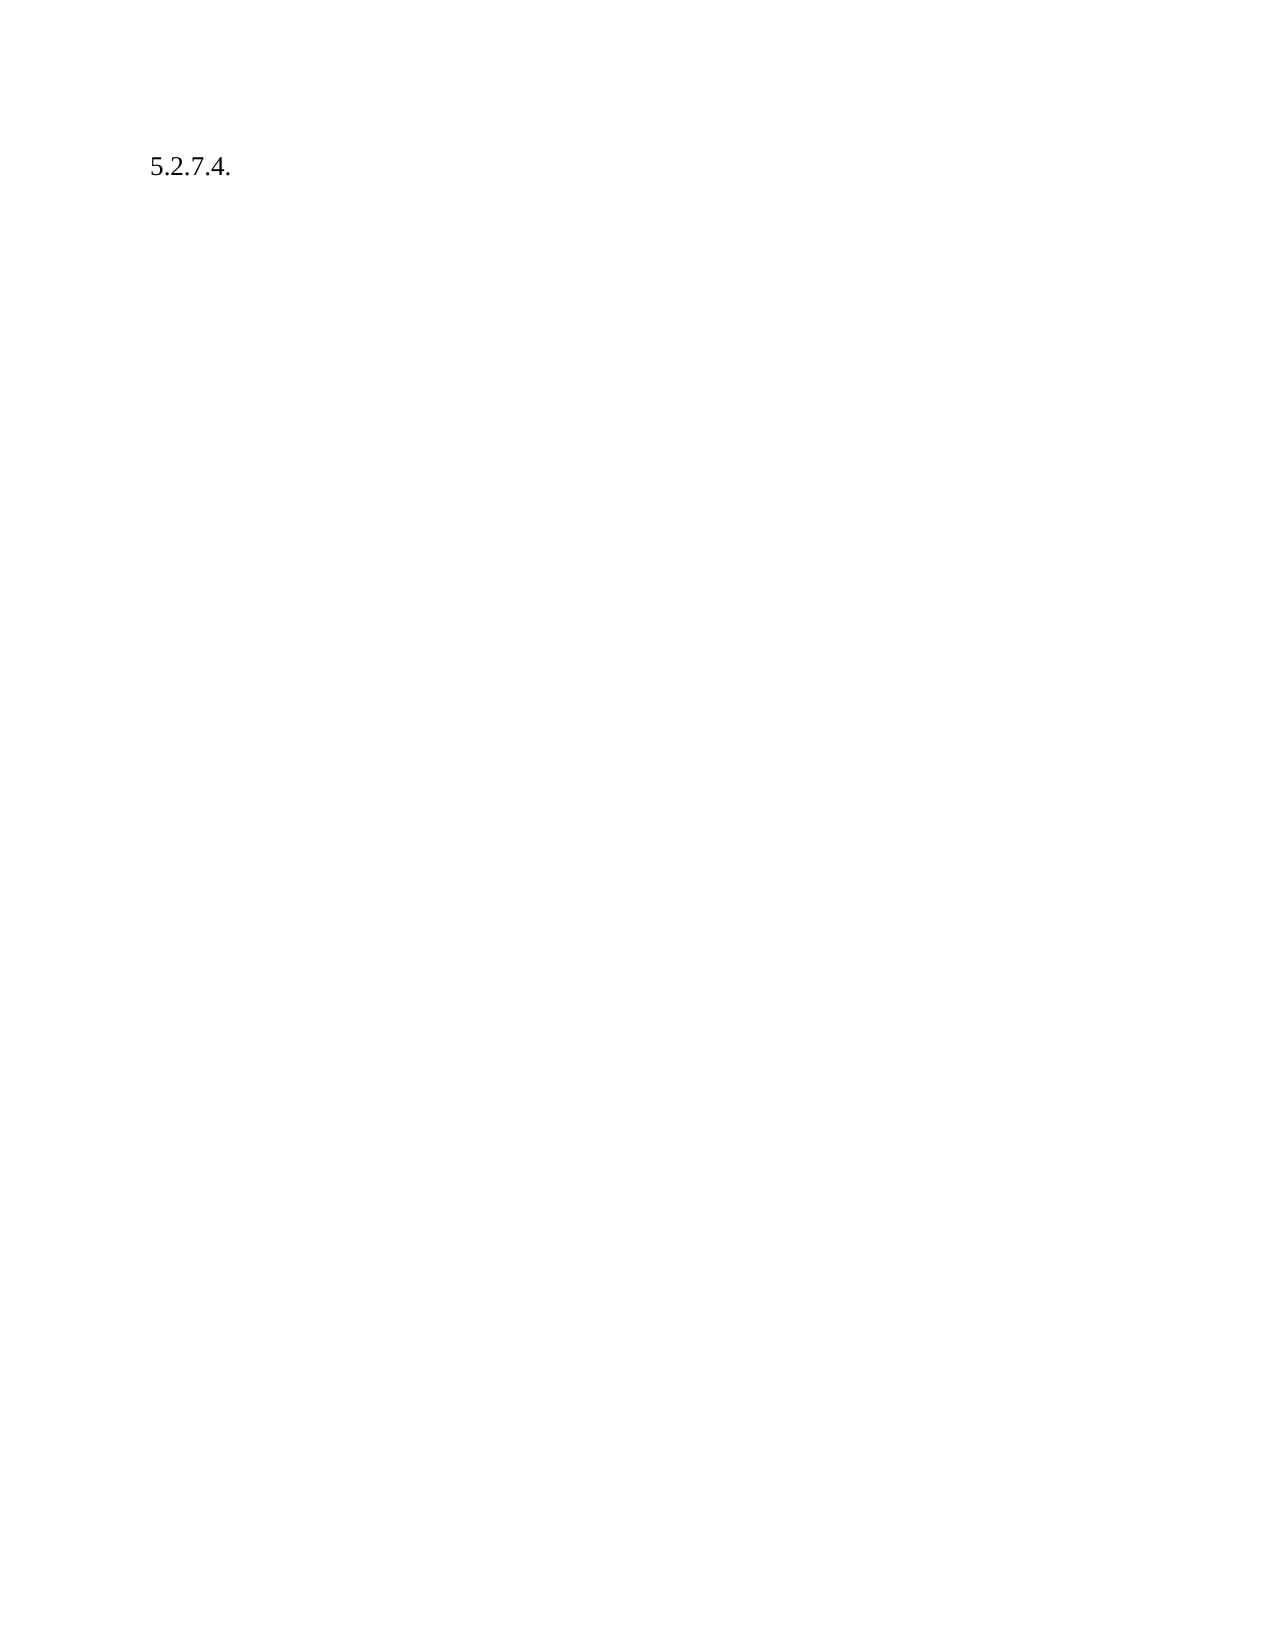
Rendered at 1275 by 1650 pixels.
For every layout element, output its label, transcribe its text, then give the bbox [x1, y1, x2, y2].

text 5.2.7.4. [150, 150, 1003, 181]
